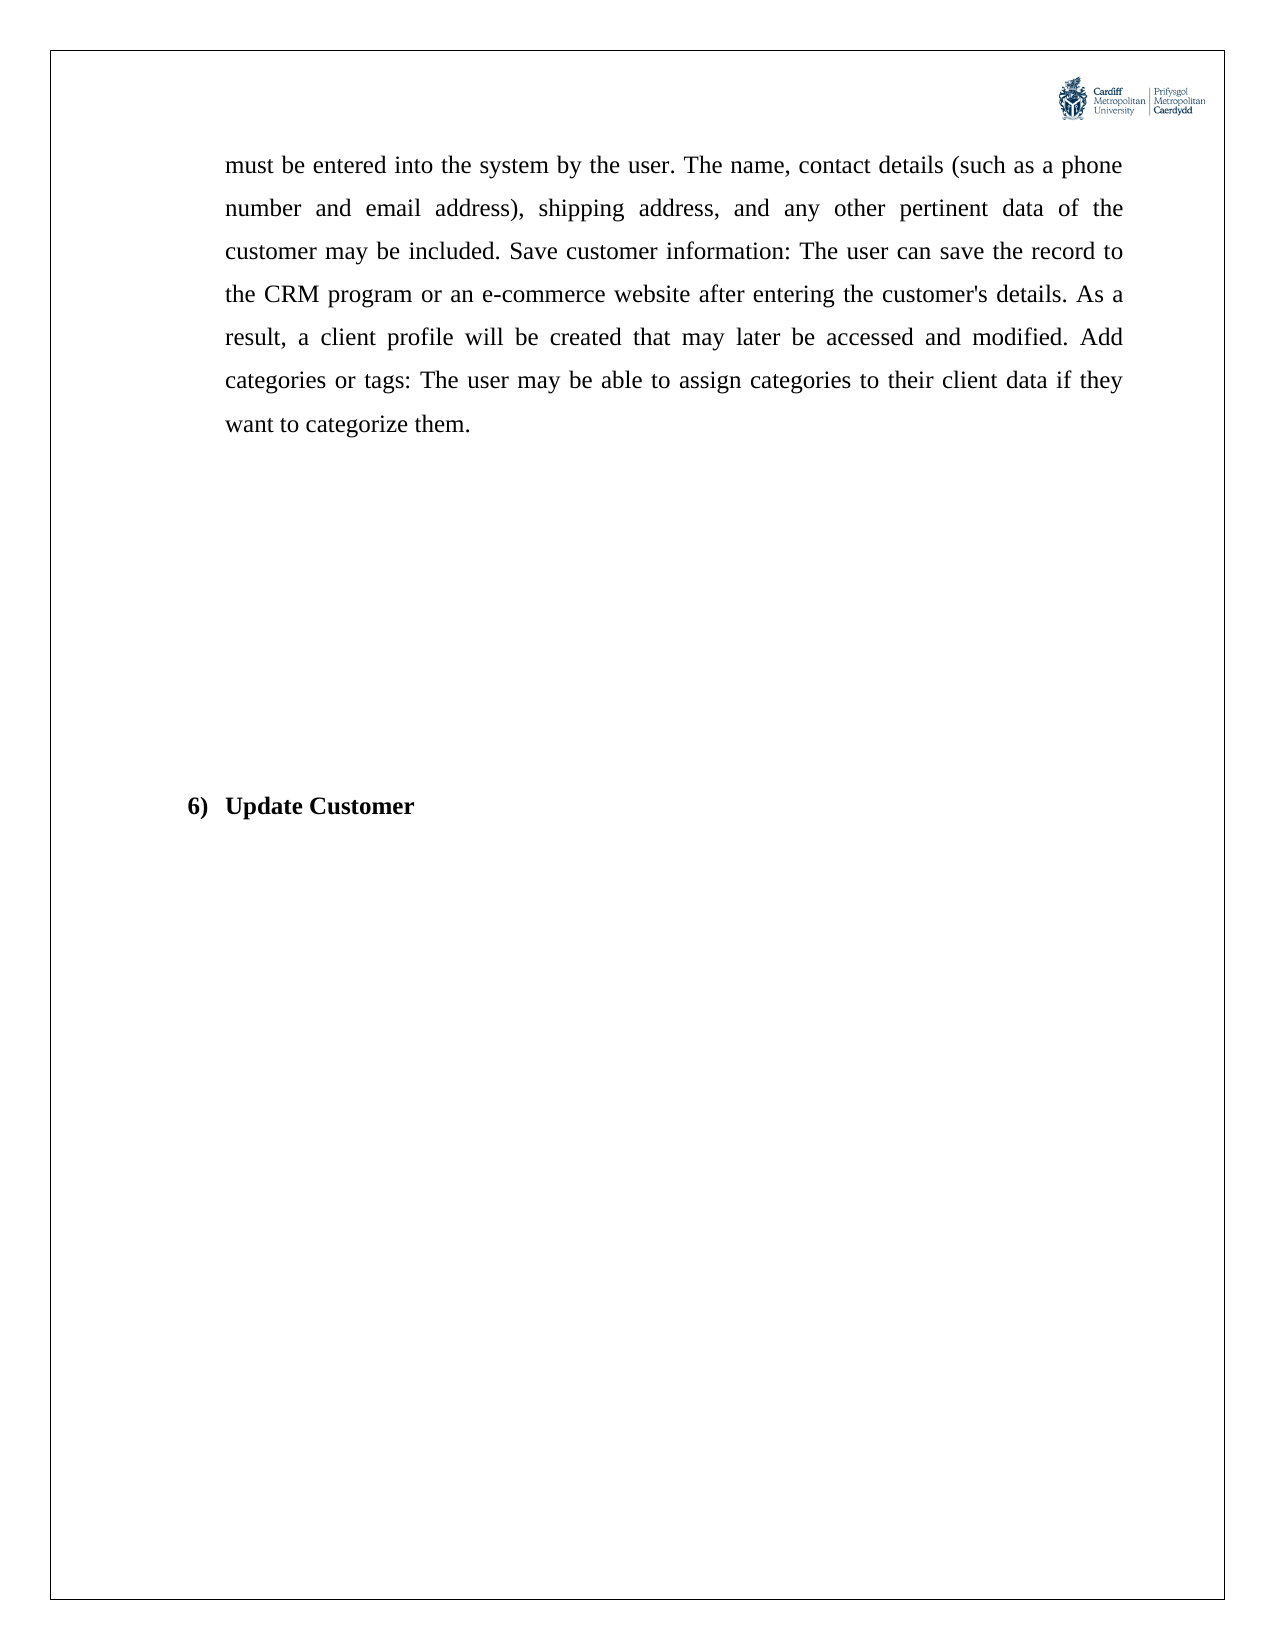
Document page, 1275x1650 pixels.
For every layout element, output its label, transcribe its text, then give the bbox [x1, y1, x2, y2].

picture [1058, 70, 1205, 129]
list Update Customer [187, 791, 1125, 819]
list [225, 150, 1125, 437]
